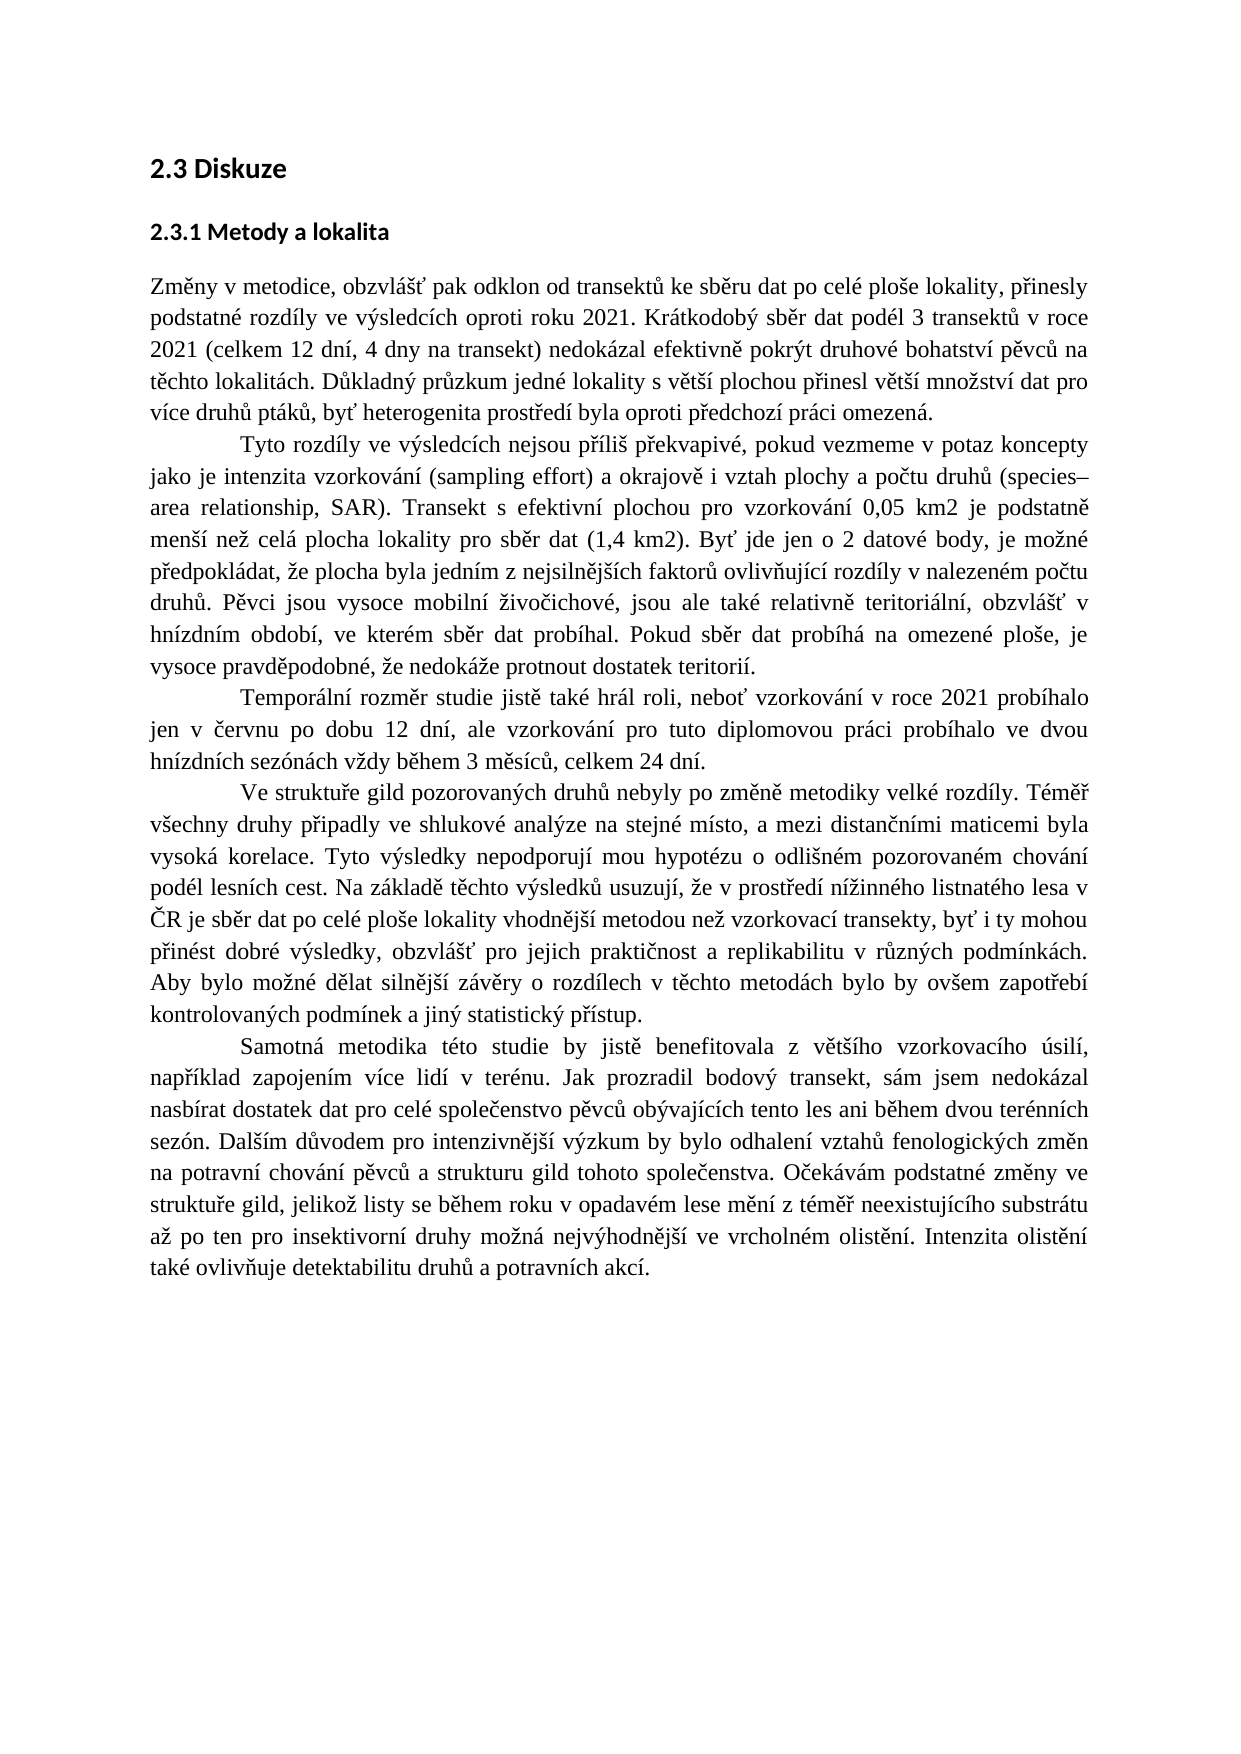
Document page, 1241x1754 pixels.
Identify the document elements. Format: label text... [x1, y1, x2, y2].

text Temporální rozměr studie jistě také hrál roli, neboť vzorkování v roce 2021 probíhalo jen v červnu po dobu 12 dní, ale vzorkování pro tuto diplomovou práci probíhalo ve dvou hnízdních sezónách vždy během 3 měsíců, celkem 24 dní. [150, 683, 1090, 774]
text Tyto rozdíly ve výsledcích nejsou příliš překvapivé, pokud vezmeme v potaz koncepty jako je intenzita vzorkování (sampling effort) a okrajově i vztah plochy a počtu druhů (species–area relationship, SAR). Transekt s efektivní plochou pro vzorkování 0,05 km2 je podstatně menší než celá plocha lokality pro sběr dat (1,4 km2). Byť jde jen o 2 datové body, je možné předpokládat, že plocha byla jedním z nejsilnějších faktorů ovlivňující rozdíly v nalezeném počtu druhů. Pěvci jsou vysoce mobilní živočichové, jsou ale také relativně teritoriální, obzvlášť v hnízdním období, ve kterém sběr dat probíhal. Pokud sběr dat probíhá na omezené ploše, je vysoce pravděpodobné, že nedokáže protnout dostatek teritorií. [150, 430, 1090, 679]
text 2.3.1 Metody a lokalita [150, 216, 1090, 246]
text Změny v metodice, obzvlášť pak odklon od transektů ke sběru dat po celé ploše lokality, přinesly podstatné rozdíly ve výsledcích oproti roku 2021. Krátkodobý sběr dat podél 3 transektů v roce 2021 (celkem 12 dní, 4 dny na transekt) nedokázal efektivně pokrýt druhové bohatství pěvců na těchto lokalitách. Důkladný průzkum jedné lokality s větší plochou přinesl větší množství dat pro více druhů ptáků, byť heterogenita prostředí byla oproti předchozí práci omezená. [150, 272, 1090, 426]
text Samotná metodika této studie by jistě benefitovala z většího vzorkovacího úsilí, například zapojením více lidí v terénu. Jak prozradil bodový transekt, sám jsem nedokázal nasbírat dostatek dat pro celé společenstvo pěvců obývajících tento les ani během dvou terénních sezón. Dalším důvodem pro intenzivnější výzkum by bylo odhalení vztahů fenologických změn na potravní chování pěvců a strukturu gild tohoto společenstva. Očekávám podstatné změny ve struktuře gild, jelikož listy se během roku v opadavém lese mění z téměř neexistujícího substrátu až po ten pro insektivorní druhy možná nejvýhodnější ve vrcholném olistění. Intenzita olistění také ovlivňuje detektabilitu druhů a potravních akcí. [150, 1032, 1090, 1281]
text Ve struktuře gild pozorovaných druhů nebyly po změně metodiky velké rozdíly. Téměř všechny druhy připadly ve shlukové analýze na stejné místo, a mezi distančními maticemi byla vysoká korelace. Tyto výsledky nepodporují mou hypotézu o odlišném pozorovaném chování podél lesních cest. Na základě těchto výsledků usuzují, že v prostředí nížinného listnatého lesa v ČR je sběr dat po celé ploše lokality vhodnější metodou než vzorkovací transekty, byť i ty mohou přinést dobré výsledky, obzvlášť pro jejich praktičnost a replikabilitu v různých podmínkách. Aby bylo možné dělat silnější závěry o rozdílech v těchto metodách bylo by ovšem zapotřebí kontrolovaných podmínek a jiný statistický přístup. [150, 778, 1090, 1028]
text 2.3 Diskuze [150, 150, 1090, 186]
